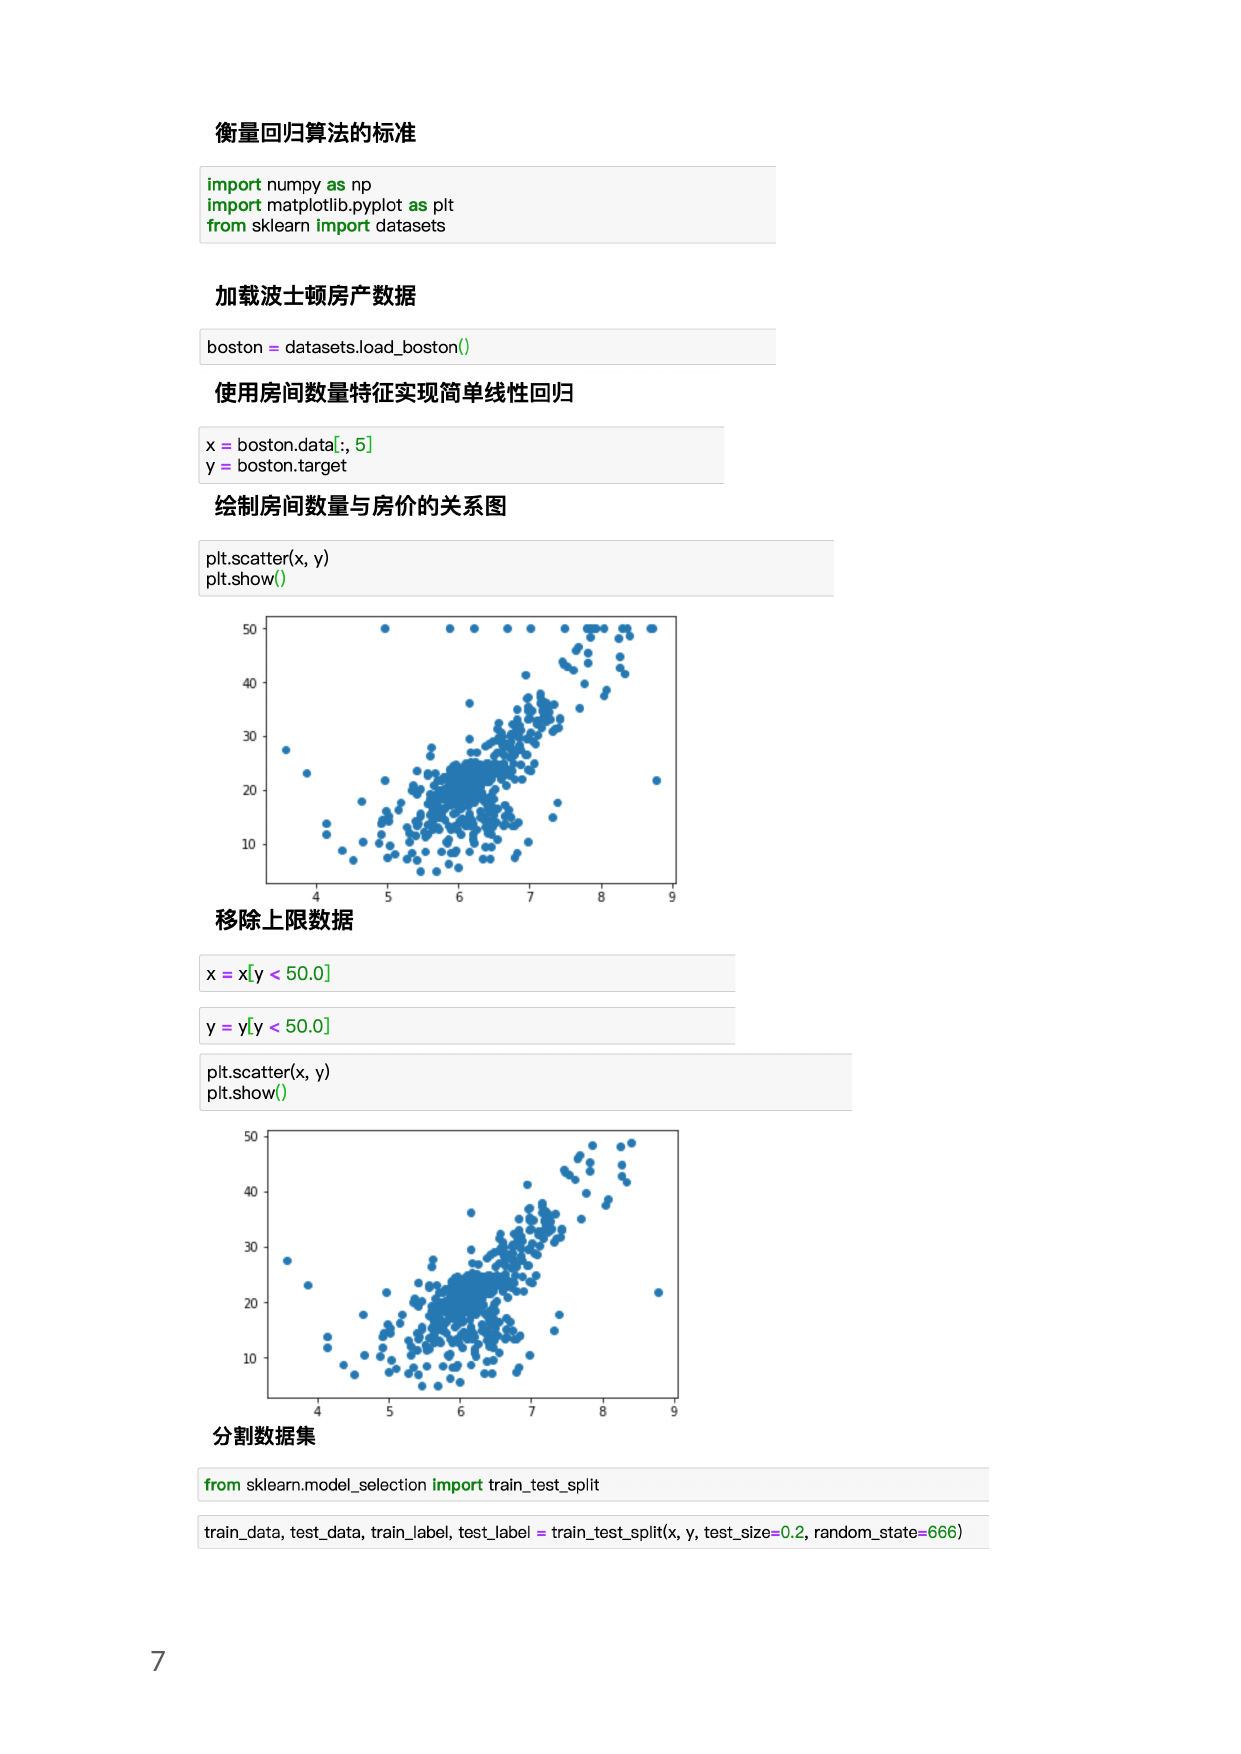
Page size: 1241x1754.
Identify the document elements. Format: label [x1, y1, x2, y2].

picture [195, 114, 990, 1554]
